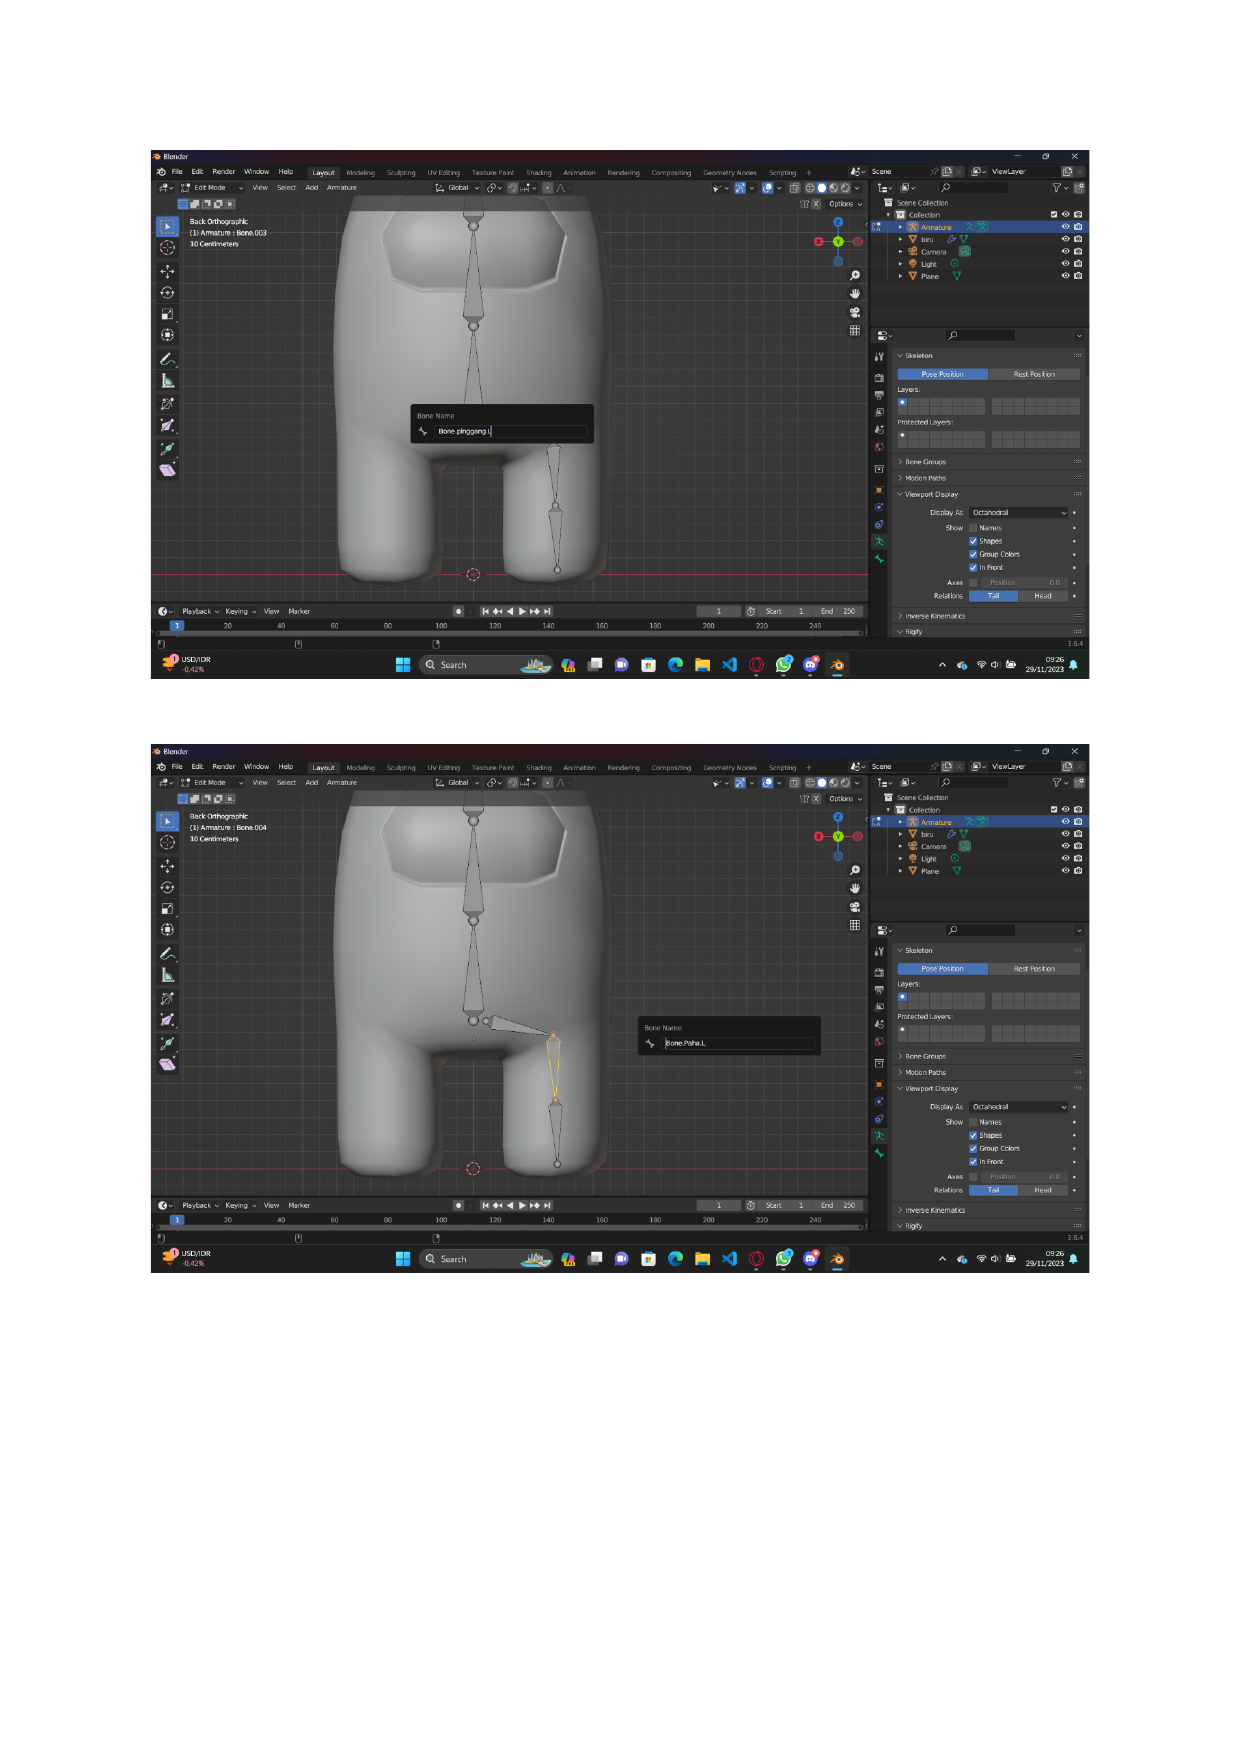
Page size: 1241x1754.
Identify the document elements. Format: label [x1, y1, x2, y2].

picture [150, 150, 1090, 679]
picture [150, 744, 1090, 1273]
